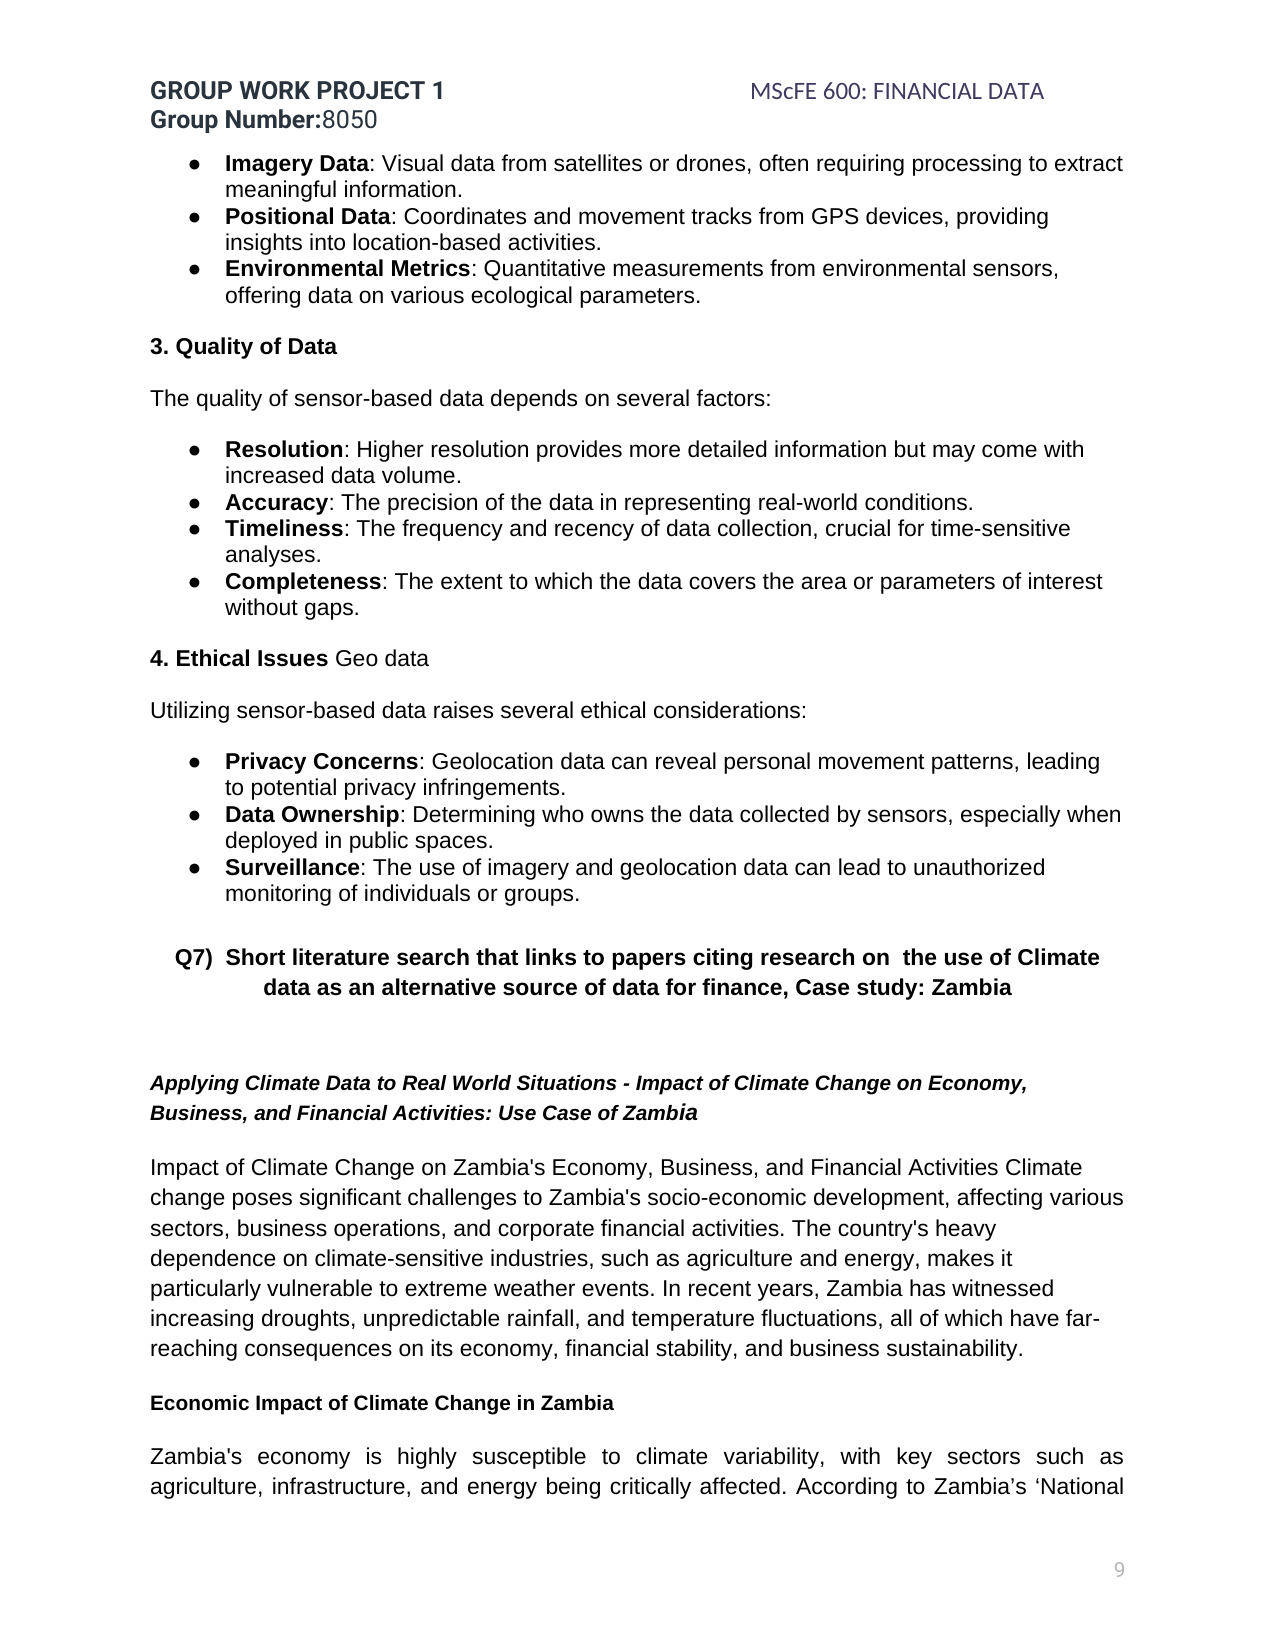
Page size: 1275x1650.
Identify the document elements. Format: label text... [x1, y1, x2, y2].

list Timeliness: The frequency and recency of data collection, crucial for time-sensitive analyses. [187, 515, 1125, 568]
list Environmental Metrics: Quantitative measurements from environmental sensors, offering data on various ecological parameters. [187, 255, 1125, 308]
list Resolution: Higher resolution provides more detailed information but may come with increased data volume. [187, 436, 1125, 488]
list Completeness: The extent to which the data covers the area or parameters of interest without gaps. [187, 568, 1125, 620]
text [150, 1443, 1125, 1499]
text The quality of sensor-based data depends on several factors: [150, 384, 1125, 411]
text Economic Impact of Climate Change in Zambia [150, 1391, 1062, 1414]
list Positional Data: Coordinates and movement tracks from GPS devices, providing insights into location-based activities. [187, 203, 1125, 255]
text 4. Ethical Issues Geo data [150, 645, 1125, 672]
list Data Ownership: Determining who owns the data collected by sensors, especially when deployed in public spaces. [187, 801, 1125, 853]
list Accuracy: The precision of the data in representing real-world conditions. [187, 488, 1125, 515]
subtitle Q7) Short literature search that links to papers citing research on the use of Climate data as an alternative source of data for finance, Case study: Zambia [150, 944, 1125, 1000]
text Impact of Climate Change on Zambia's Economy, Business, and Financial Activities Climate change poses significant challenges to Zambia's socio-economic development, affecting various sectors, business operations, and corporate financial activities. The country's heavy dependence on climate-sensitive industries, such as agriculture and energy, makes it particularly vulnerable to extreme weather events. In recent years, Zambia has witnessed increasing droughts, unpredictable rainfall, and temperature fluctuations, all of which have far-reaching consequences on its economy, financial stability, and business sustainability. [150, 1154, 1125, 1362]
list Privacy Concerns: Geolocation data can reveal personal movement patterns, leading to potential privacy infringements. [187, 748, 1125, 801]
list Imagery Data: Visual data from satellites or drones, often requiring processing to extract meaningful information. [187, 150, 1125, 203]
text 3. Quality of Data [150, 333, 1125, 359]
text Utilizing sensor-based data raises several ethical considerations: [150, 697, 1125, 723]
text Applying Climate Data to Real World Situations - Impact of Climate Change on Economy, Business, and Financial Activities: Use Case of Zambia [150, 1071, 1125, 1125]
list Surveillance: The use of imagery and geolocation data can lead to unauthorized monitoring of individuals or groups. [187, 853, 1125, 906]
